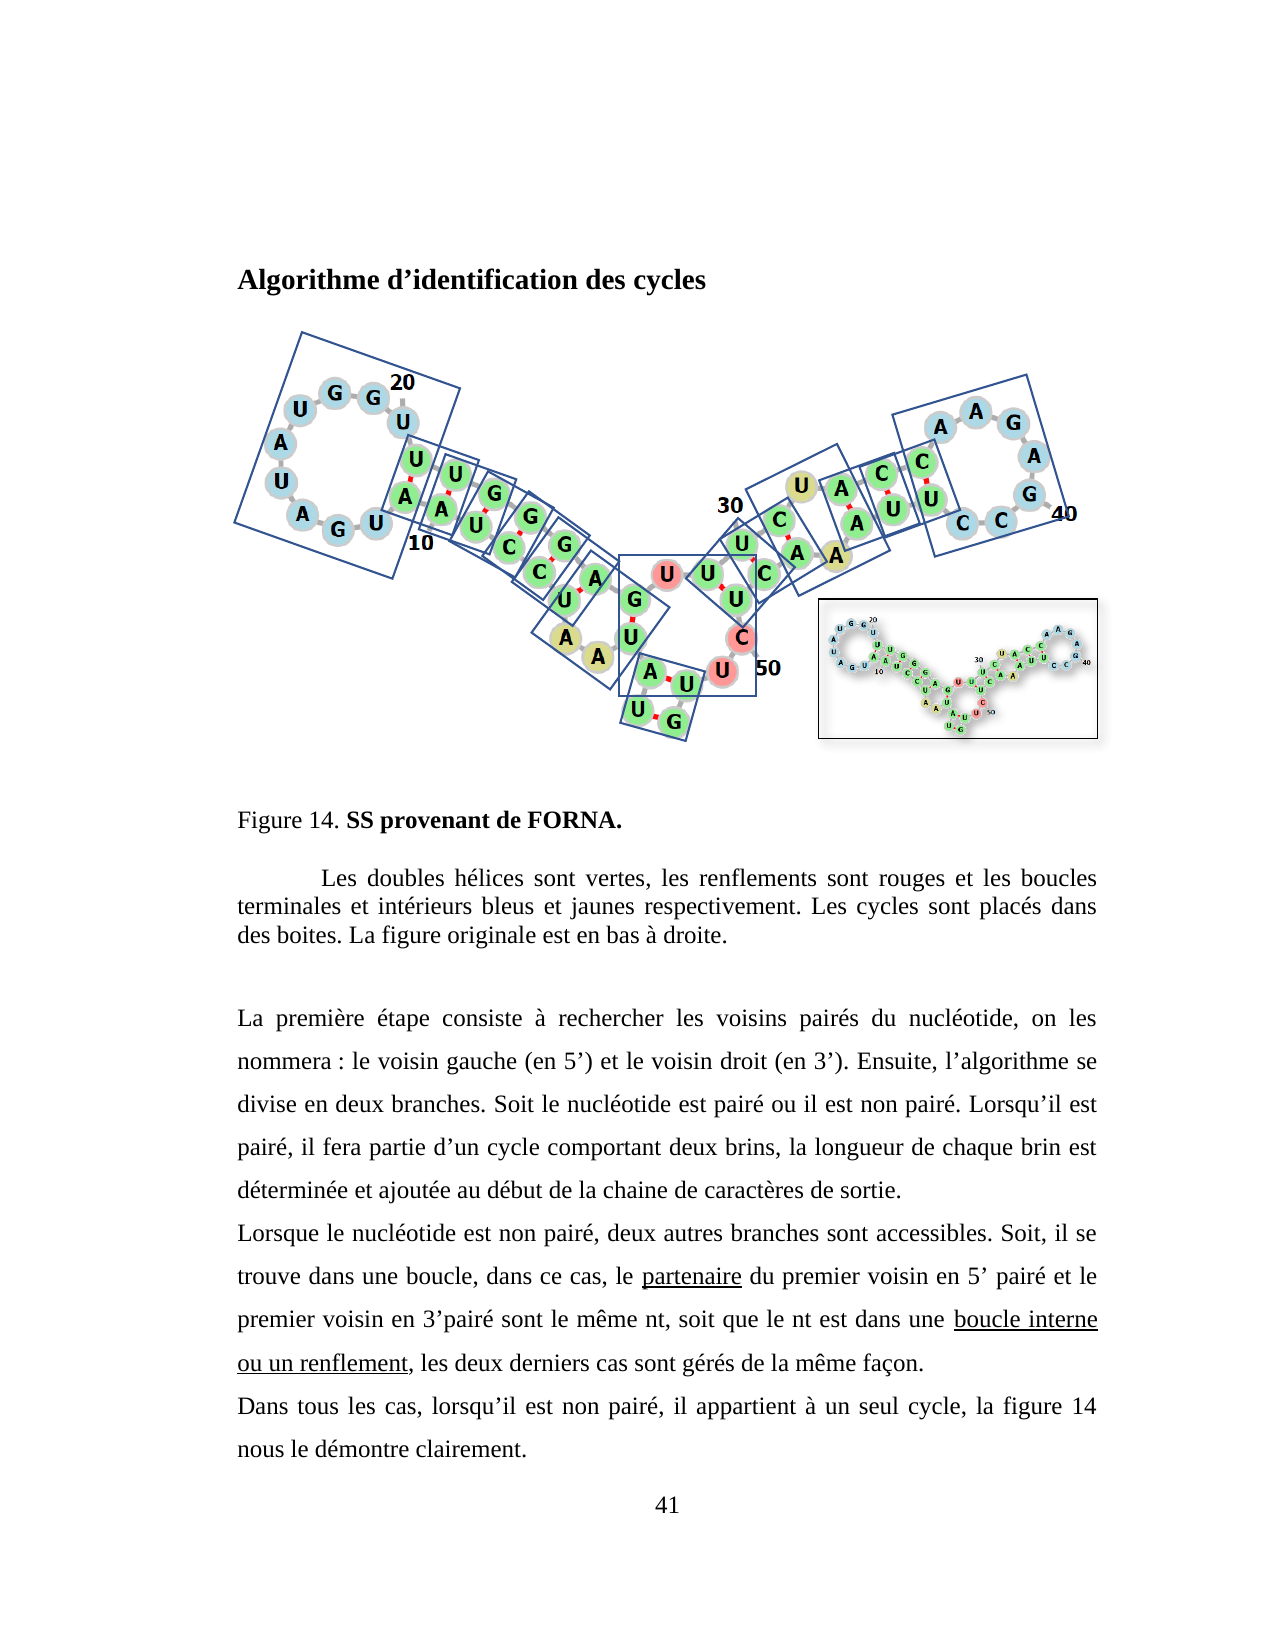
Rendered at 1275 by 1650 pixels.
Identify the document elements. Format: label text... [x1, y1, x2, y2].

picture [852, 468, 876, 517]
picture [543, 541, 617, 606]
picture [423, 456, 475, 533]
subtitle Algorithme d’identification des cycles [237, 262, 1098, 296]
picture [783, 560, 792, 571]
picture [630, 655, 703, 695]
text La première étape consiste à rechercher les voisins pairés du nucléotide, on les nommera : le voisin gauche (en 5’) et le voisin droit (en 3’). Ensuite, l’algorithme se divise en deux branches. Soit le nucléotide est pairé ou il est non pairé. Lorsqu’il est pairé, il fera partie d’un cycle comportant deux brins, la longueur de chaque brin est déterminée et ajoutée au début de la chaine de caractères de sortie. [237, 1003, 1098, 1204]
picture [461, 468, 487, 516]
picture [499, 475, 514, 483]
picture [415, 448, 477, 522]
picture [237, 335, 458, 576]
picture [748, 447, 888, 593]
picture [502, 489, 525, 525]
picture [819, 600, 1097, 738]
picture [466, 548, 482, 556]
picture [534, 570, 618, 687]
picture [237, 318, 1097, 748]
picture [732, 556, 755, 593]
picture [748, 518, 771, 544]
picture [552, 553, 612, 623]
text SS provenant de FORNA. [237, 805, 1098, 833]
picture [779, 578, 790, 589]
picture [620, 574, 667, 672]
text Les doubles hélices sont vertes, les renflements sont rouges et les boucles terminales et intérieurs bleus et jaunes respectivement. Les cycles sont placés dans des boites. La figure originale est en bas à droite. [237, 863, 1098, 949]
text Dans tous les cas, lorsqu’il est non pairé, il appartient à un seul cycle, la figure 14 nous le démontre clairement. [237, 1391, 1098, 1463]
picture [620, 556, 755, 695]
picture [821, 471, 881, 548]
picture [905, 442, 958, 521]
picture [761, 500, 824, 580]
picture [622, 697, 696, 739]
picture [862, 456, 917, 534]
picture [722, 526, 786, 601]
picture [485, 496, 551, 575]
picture [689, 556, 755, 625]
picture [517, 520, 585, 597]
text Lorsque le nucléotide est non pairé, deux autres branches sont accessibles. Soit, il se trouve dans une boucle, dans ce cas, le partenaire du premier voisin en 5’ pairé et le premier voisin en 3’pairé sont le même nt, soit que le nt est dans une boucle interne ou un renflement, les deux derniers cas sont gérés de la même façon. [237, 1218, 1098, 1376]
picture [421, 526, 450, 538]
picture [453, 474, 512, 550]
picture [897, 453, 923, 522]
picture [730, 521, 742, 531]
picture [534, 512, 558, 547]
picture [620, 656, 637, 695]
picture [384, 437, 437, 519]
picture [710, 542, 727, 554]
picture [895, 377, 1067, 554]
